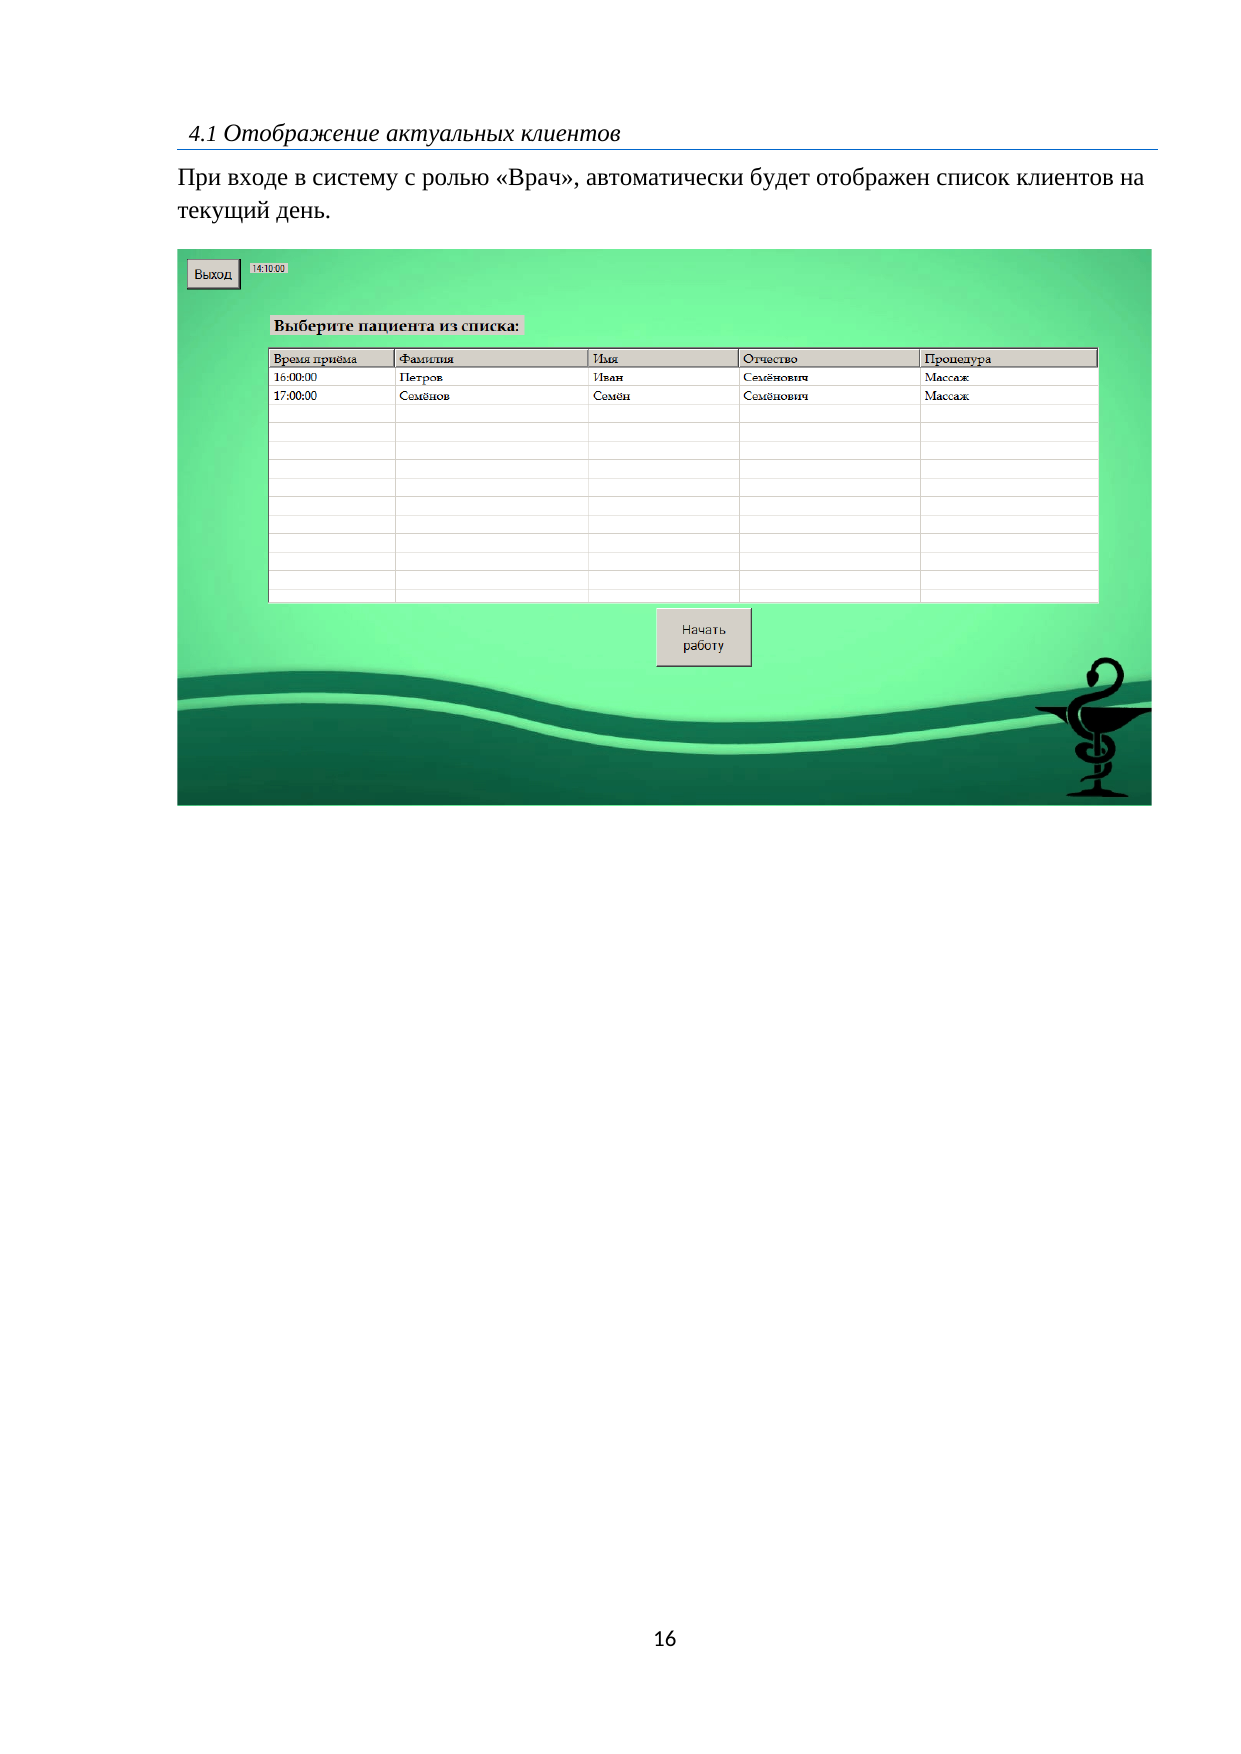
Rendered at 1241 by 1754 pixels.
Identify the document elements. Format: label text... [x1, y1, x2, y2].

text 4.1 Отображение актуальных клиентов [177, 118, 1158, 149]
text При входе в систему с ролью «Врач», автоматически будет отображен список клиентов на текущий день. [177, 162, 1152, 224]
picture [177, 249, 1152, 806]
